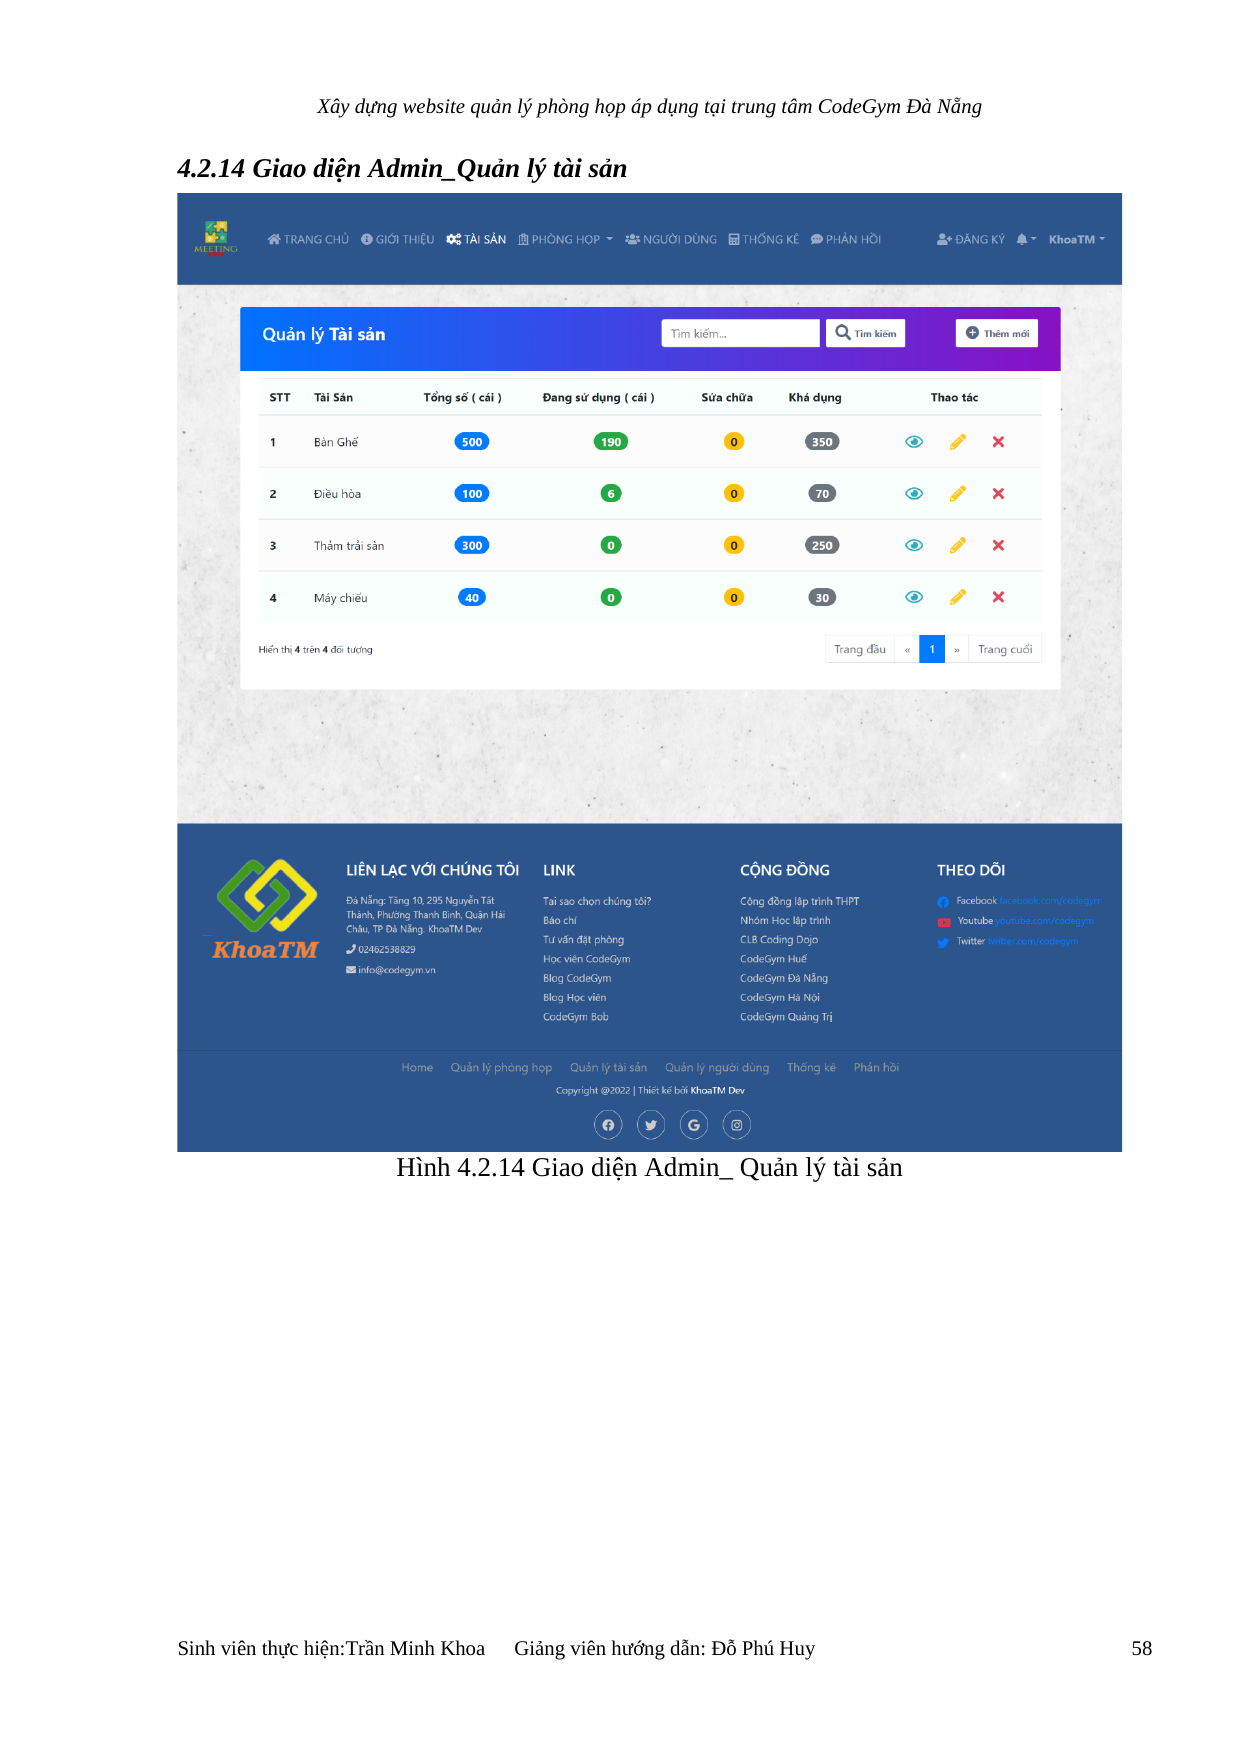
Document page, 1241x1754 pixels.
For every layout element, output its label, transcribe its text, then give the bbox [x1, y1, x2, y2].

text Hình 4.2.14 Giao diện Admin_ Quản lý tài sản [177, 1152, 1122, 1182]
picture [177, 193, 1123, 1152]
list Giao diện Admin_Quản lý tài sản [177, 153, 1122, 184]
